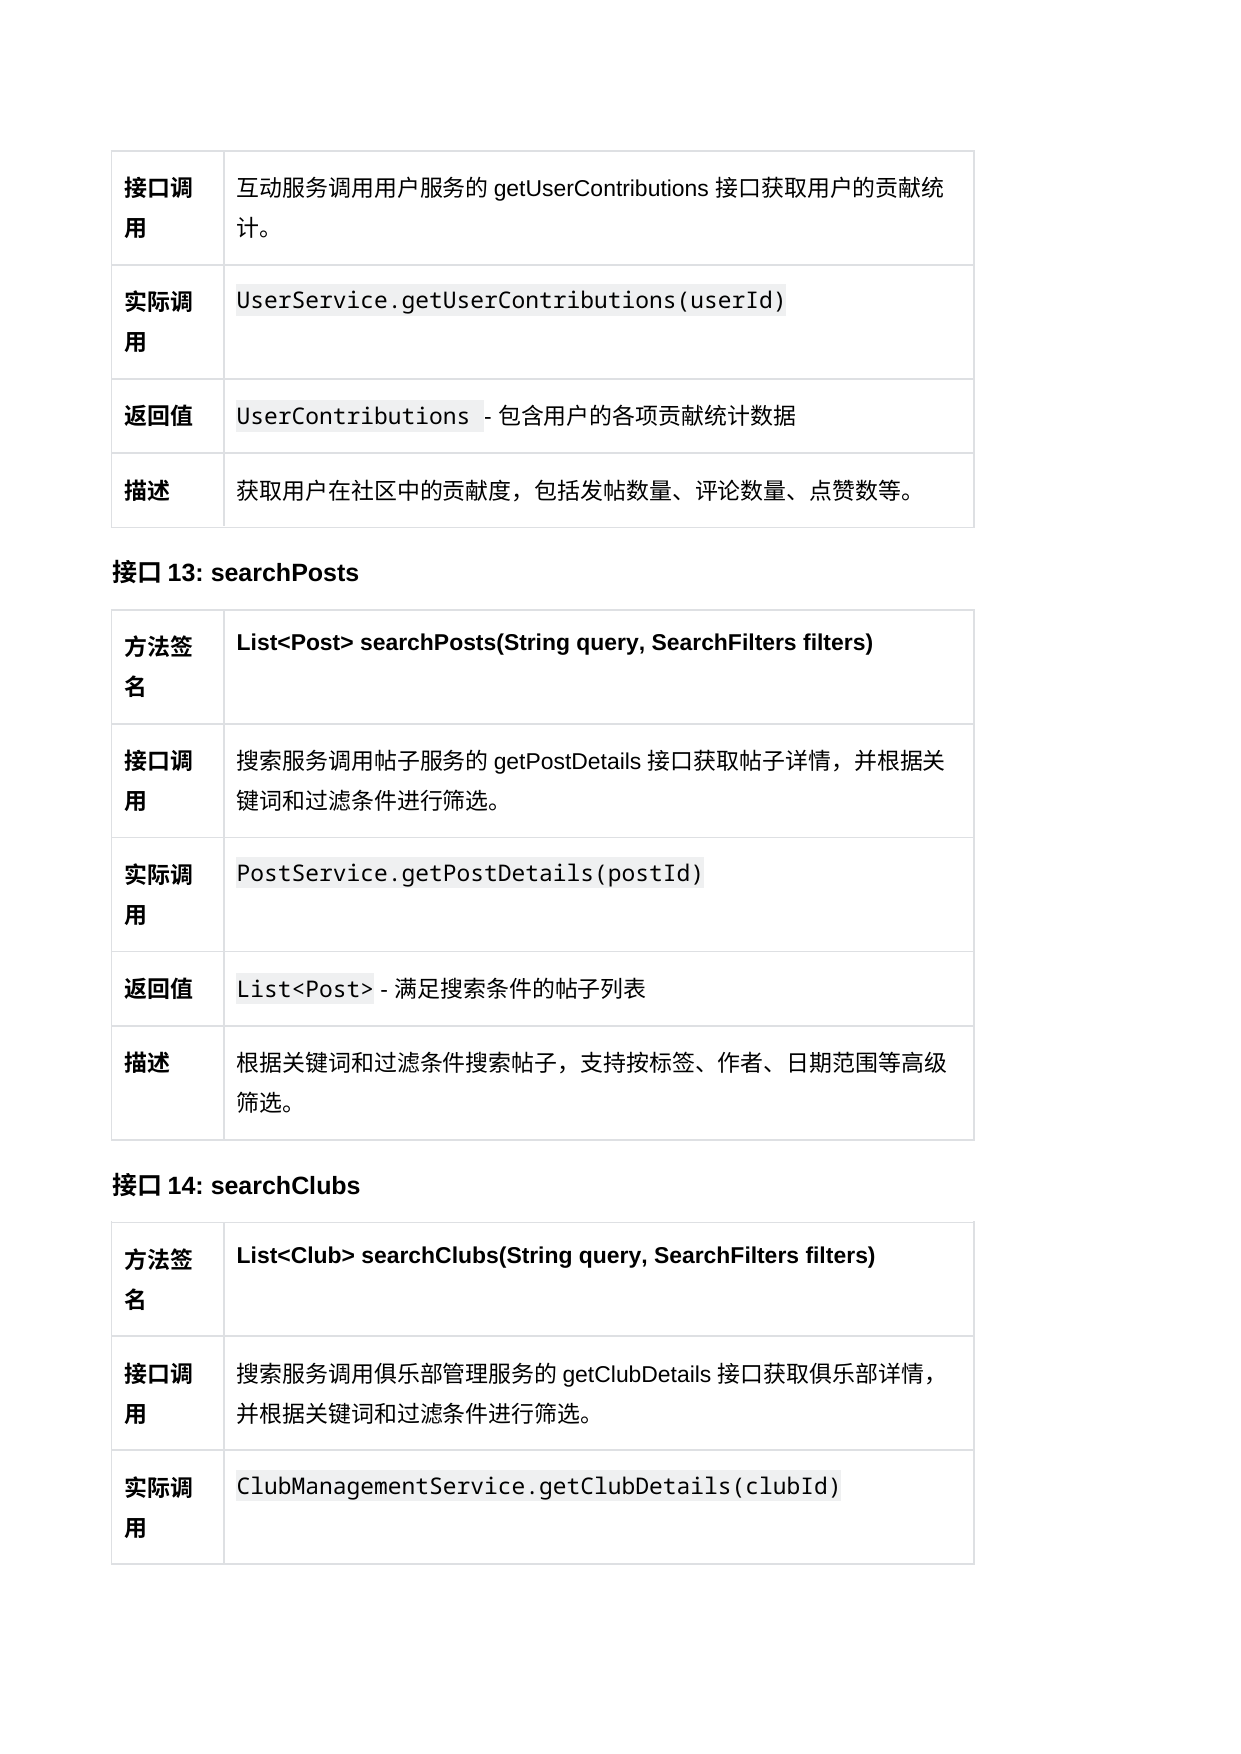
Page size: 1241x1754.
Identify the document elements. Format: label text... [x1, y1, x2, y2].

table_cell 返回值 [112, 380, 223, 452]
table_cell 互动服务调用用户服务的 getUserContributions 接口获取用户的贡献统计。 [225, 152, 973, 264]
table_cell 搜索服务调用俱乐部管理服务的 getClubDetails 接口获取俱乐部详情，并根据关键词和过滤条件进行筛选。 [225, 1337, 973, 1449]
table_cell 实际调用 [112, 1451, 223, 1563]
table_header 方法签名 [112, 611, 223, 723]
table_cell 返回值 [112, 952, 223, 1025]
table_cell 实际调用 [112, 266, 223, 378]
table_cell 接口调用 [112, 152, 223, 264]
table_header List<Post> searchPosts(String query, SearchFilters filters) [225, 611, 973, 723]
table_cell UserContributions - 包含用户的各项贡献统计数据 [225, 380, 973, 452]
table_cell PostService.getPostDetails(postId) [225, 838, 973, 951]
table_header 方法签名 [112, 1223, 223, 1335]
table_cell 描述 [112, 1027, 223, 1139]
table_cell 获取用户在社区中的贡献度，包括发帖数量、评论数量、点赞数等。 [225, 454, 973, 526]
table_cell 接口调用 [112, 1337, 223, 1449]
table_header List<Club> searchClubs(String query, SearchFilters filters) [225, 1223, 973, 1335]
table_cell 搜索服务调用帖子服务的 getPostDetails 接口获取帖子详情，并根据关键词和过滤条件进行筛选。 [225, 725, 973, 837]
table_cell ClubManagementService.getClubDetails(clubId) [225, 1451, 973, 1563]
table_cell 描述 [112, 454, 223, 526]
table_cell List<Post> - 满足搜索条件的帖子列表 [225, 952, 973, 1025]
table_cell UserService.getUserContributions(userId) [225, 266, 973, 378]
table_cell 接口调用 [112, 725, 223, 837]
table_cell 根据关键词和过滤条件搜索帖子，支持按标签、作者、日期范围等高级筛选。 [225, 1027, 973, 1139]
text 接口14: searchClubs [112, 1166, 1128, 1202]
table_cell 实际调用 [112, 838, 223, 951]
text 接口13: searchPosts [112, 553, 1128, 589]
